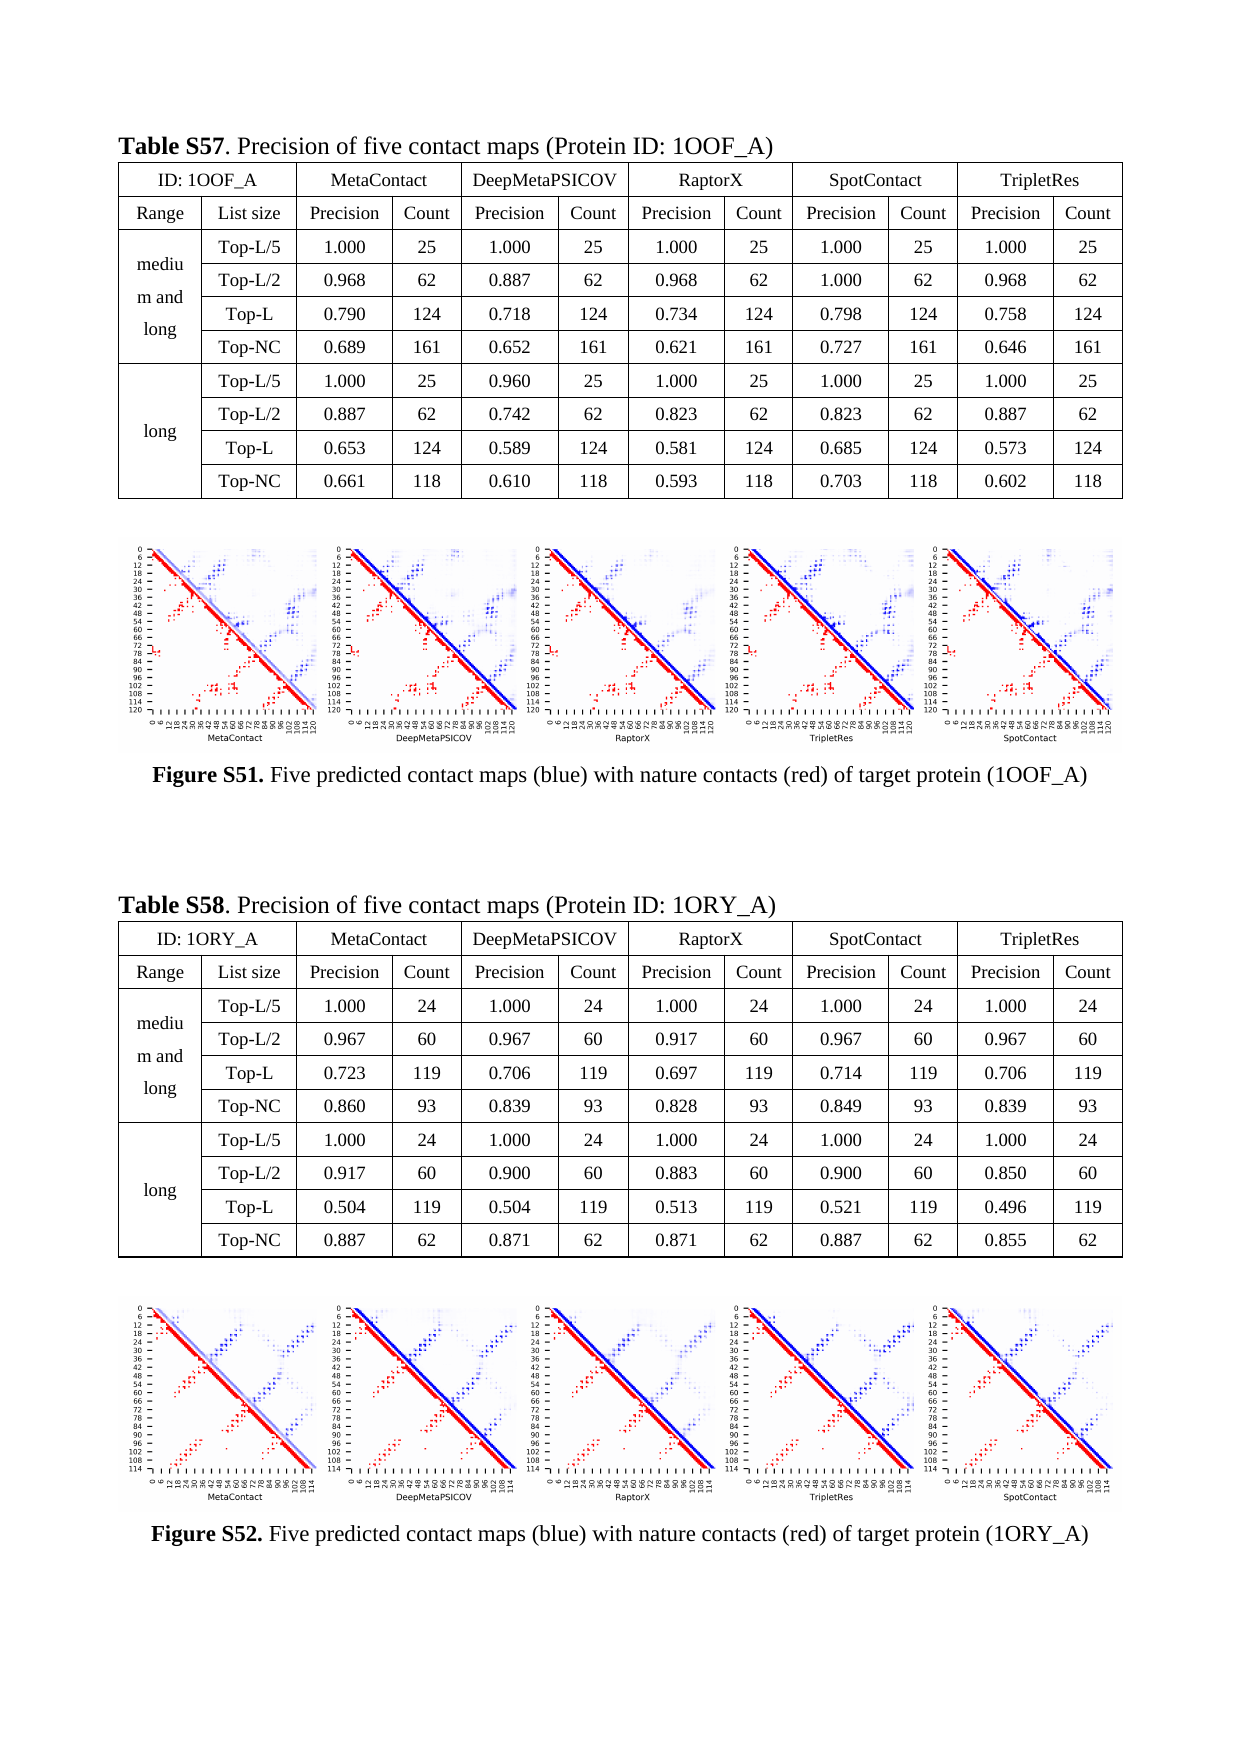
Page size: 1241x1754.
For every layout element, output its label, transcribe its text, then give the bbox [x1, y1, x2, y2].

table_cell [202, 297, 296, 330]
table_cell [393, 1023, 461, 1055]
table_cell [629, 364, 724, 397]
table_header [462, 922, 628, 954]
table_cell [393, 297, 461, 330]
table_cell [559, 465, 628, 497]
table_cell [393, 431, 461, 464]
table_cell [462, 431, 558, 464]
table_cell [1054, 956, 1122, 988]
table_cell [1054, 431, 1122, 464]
picture [118, 537, 1123, 753]
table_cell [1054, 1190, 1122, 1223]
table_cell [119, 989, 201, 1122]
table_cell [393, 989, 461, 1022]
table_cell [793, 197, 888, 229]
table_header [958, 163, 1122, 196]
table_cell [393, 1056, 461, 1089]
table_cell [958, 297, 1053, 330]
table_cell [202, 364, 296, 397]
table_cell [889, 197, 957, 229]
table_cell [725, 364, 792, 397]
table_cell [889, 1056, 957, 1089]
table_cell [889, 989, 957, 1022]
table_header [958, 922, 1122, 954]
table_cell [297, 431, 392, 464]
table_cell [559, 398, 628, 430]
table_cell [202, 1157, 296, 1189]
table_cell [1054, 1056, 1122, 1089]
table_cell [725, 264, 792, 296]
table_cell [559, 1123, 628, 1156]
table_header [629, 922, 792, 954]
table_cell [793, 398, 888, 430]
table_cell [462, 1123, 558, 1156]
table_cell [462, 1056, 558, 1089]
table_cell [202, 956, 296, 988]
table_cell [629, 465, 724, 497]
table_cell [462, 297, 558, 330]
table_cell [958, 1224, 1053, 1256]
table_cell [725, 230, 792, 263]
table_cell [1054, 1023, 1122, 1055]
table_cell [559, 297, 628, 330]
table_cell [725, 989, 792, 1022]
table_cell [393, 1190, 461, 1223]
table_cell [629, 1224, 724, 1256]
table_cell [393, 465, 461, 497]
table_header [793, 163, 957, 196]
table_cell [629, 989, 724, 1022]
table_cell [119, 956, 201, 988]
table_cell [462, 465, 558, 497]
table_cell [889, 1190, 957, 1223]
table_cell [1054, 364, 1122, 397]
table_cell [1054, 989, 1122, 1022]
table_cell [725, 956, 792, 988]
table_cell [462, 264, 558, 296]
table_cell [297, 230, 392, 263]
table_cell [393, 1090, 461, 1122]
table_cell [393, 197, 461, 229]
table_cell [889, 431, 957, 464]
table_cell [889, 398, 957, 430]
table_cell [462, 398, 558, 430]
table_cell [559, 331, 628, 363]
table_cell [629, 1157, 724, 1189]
picture [118, 1296, 1123, 1512]
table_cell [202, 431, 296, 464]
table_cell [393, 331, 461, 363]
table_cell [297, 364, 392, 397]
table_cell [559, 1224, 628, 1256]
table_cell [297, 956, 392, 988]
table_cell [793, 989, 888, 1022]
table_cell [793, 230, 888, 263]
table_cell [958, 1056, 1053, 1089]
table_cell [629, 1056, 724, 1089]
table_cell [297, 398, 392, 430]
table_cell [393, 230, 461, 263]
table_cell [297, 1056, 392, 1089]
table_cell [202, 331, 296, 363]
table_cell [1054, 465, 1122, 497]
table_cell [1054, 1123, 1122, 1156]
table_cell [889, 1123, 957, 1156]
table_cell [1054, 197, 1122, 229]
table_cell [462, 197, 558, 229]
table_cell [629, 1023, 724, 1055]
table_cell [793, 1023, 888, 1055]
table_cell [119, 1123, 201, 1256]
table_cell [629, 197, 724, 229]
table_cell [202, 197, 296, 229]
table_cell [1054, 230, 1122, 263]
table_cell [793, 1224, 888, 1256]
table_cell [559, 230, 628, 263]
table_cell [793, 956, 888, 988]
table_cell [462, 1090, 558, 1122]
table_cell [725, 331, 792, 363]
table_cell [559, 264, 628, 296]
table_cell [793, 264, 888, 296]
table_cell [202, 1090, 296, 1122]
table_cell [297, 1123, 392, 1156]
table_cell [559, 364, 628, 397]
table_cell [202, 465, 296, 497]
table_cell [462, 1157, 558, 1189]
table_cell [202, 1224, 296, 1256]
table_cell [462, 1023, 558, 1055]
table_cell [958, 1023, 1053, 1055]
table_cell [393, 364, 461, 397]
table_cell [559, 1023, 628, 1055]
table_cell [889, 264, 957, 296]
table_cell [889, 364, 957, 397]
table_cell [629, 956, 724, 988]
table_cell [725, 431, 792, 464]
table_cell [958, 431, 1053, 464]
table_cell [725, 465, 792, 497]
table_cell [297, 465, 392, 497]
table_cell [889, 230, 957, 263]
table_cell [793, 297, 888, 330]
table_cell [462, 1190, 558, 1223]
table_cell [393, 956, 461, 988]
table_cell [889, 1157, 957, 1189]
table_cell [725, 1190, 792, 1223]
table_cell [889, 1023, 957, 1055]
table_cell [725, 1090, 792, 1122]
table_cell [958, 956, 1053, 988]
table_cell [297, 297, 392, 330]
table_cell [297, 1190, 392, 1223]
text Figure S51. Five predicted contact maps (blue) with nature contacts (red) of target protein (1OOF_A) [118, 758, 1122, 791]
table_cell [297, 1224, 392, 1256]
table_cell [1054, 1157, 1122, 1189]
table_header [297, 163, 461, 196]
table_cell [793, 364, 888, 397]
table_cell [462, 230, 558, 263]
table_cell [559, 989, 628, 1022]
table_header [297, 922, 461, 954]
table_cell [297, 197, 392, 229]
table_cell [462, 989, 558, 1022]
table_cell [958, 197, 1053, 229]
text Table S58. Precision of five contact maps (Protein ID: 1ORY_A) [118, 888, 1122, 921]
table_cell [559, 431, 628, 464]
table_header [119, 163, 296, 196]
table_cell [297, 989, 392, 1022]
text Figure S52. Five predicted contact maps (blue) with nature contacts (red) of target protein (1ORY_A) [118, 1517, 1122, 1550]
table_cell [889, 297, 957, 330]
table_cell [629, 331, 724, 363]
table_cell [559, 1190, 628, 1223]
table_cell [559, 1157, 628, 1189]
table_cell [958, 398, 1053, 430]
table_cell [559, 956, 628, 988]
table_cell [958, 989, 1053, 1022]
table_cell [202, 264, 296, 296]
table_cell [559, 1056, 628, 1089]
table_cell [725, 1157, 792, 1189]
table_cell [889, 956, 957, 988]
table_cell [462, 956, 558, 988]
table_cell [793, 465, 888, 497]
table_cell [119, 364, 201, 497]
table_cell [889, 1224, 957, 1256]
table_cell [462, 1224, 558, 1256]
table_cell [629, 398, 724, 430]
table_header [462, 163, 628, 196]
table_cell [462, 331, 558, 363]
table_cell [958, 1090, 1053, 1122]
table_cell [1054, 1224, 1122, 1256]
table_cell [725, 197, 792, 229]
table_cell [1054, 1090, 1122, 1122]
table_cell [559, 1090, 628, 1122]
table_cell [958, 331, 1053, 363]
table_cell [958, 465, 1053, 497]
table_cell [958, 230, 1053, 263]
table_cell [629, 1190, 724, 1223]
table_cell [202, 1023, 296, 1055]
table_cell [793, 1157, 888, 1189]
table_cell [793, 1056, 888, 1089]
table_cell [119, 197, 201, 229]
text Table S57. Precision of five contact maps (Protein ID: 1OOF_A) [118, 129, 1122, 162]
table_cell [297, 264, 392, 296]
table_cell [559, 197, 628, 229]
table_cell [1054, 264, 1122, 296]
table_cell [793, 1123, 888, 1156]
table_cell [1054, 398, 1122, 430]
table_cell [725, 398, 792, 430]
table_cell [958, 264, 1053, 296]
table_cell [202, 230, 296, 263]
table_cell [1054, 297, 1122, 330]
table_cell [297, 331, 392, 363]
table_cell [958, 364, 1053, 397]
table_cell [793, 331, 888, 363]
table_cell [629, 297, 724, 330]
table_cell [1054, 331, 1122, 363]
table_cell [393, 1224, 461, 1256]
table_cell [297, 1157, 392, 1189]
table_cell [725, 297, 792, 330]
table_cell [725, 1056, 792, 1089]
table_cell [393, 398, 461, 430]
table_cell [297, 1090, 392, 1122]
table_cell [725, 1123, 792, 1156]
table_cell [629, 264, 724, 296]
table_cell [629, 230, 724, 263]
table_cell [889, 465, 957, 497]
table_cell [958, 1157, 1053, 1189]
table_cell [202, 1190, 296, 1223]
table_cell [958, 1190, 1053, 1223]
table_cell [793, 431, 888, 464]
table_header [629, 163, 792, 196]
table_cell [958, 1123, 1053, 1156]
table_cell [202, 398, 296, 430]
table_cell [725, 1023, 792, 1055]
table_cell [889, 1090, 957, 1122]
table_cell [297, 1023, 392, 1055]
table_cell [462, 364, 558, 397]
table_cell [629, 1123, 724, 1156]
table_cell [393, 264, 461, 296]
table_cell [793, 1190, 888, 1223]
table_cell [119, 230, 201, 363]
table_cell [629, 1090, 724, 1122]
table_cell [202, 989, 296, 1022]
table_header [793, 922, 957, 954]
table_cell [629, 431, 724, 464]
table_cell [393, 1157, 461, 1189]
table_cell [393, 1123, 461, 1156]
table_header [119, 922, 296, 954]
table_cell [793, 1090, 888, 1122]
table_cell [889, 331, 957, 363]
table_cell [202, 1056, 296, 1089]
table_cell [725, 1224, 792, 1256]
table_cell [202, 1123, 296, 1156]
